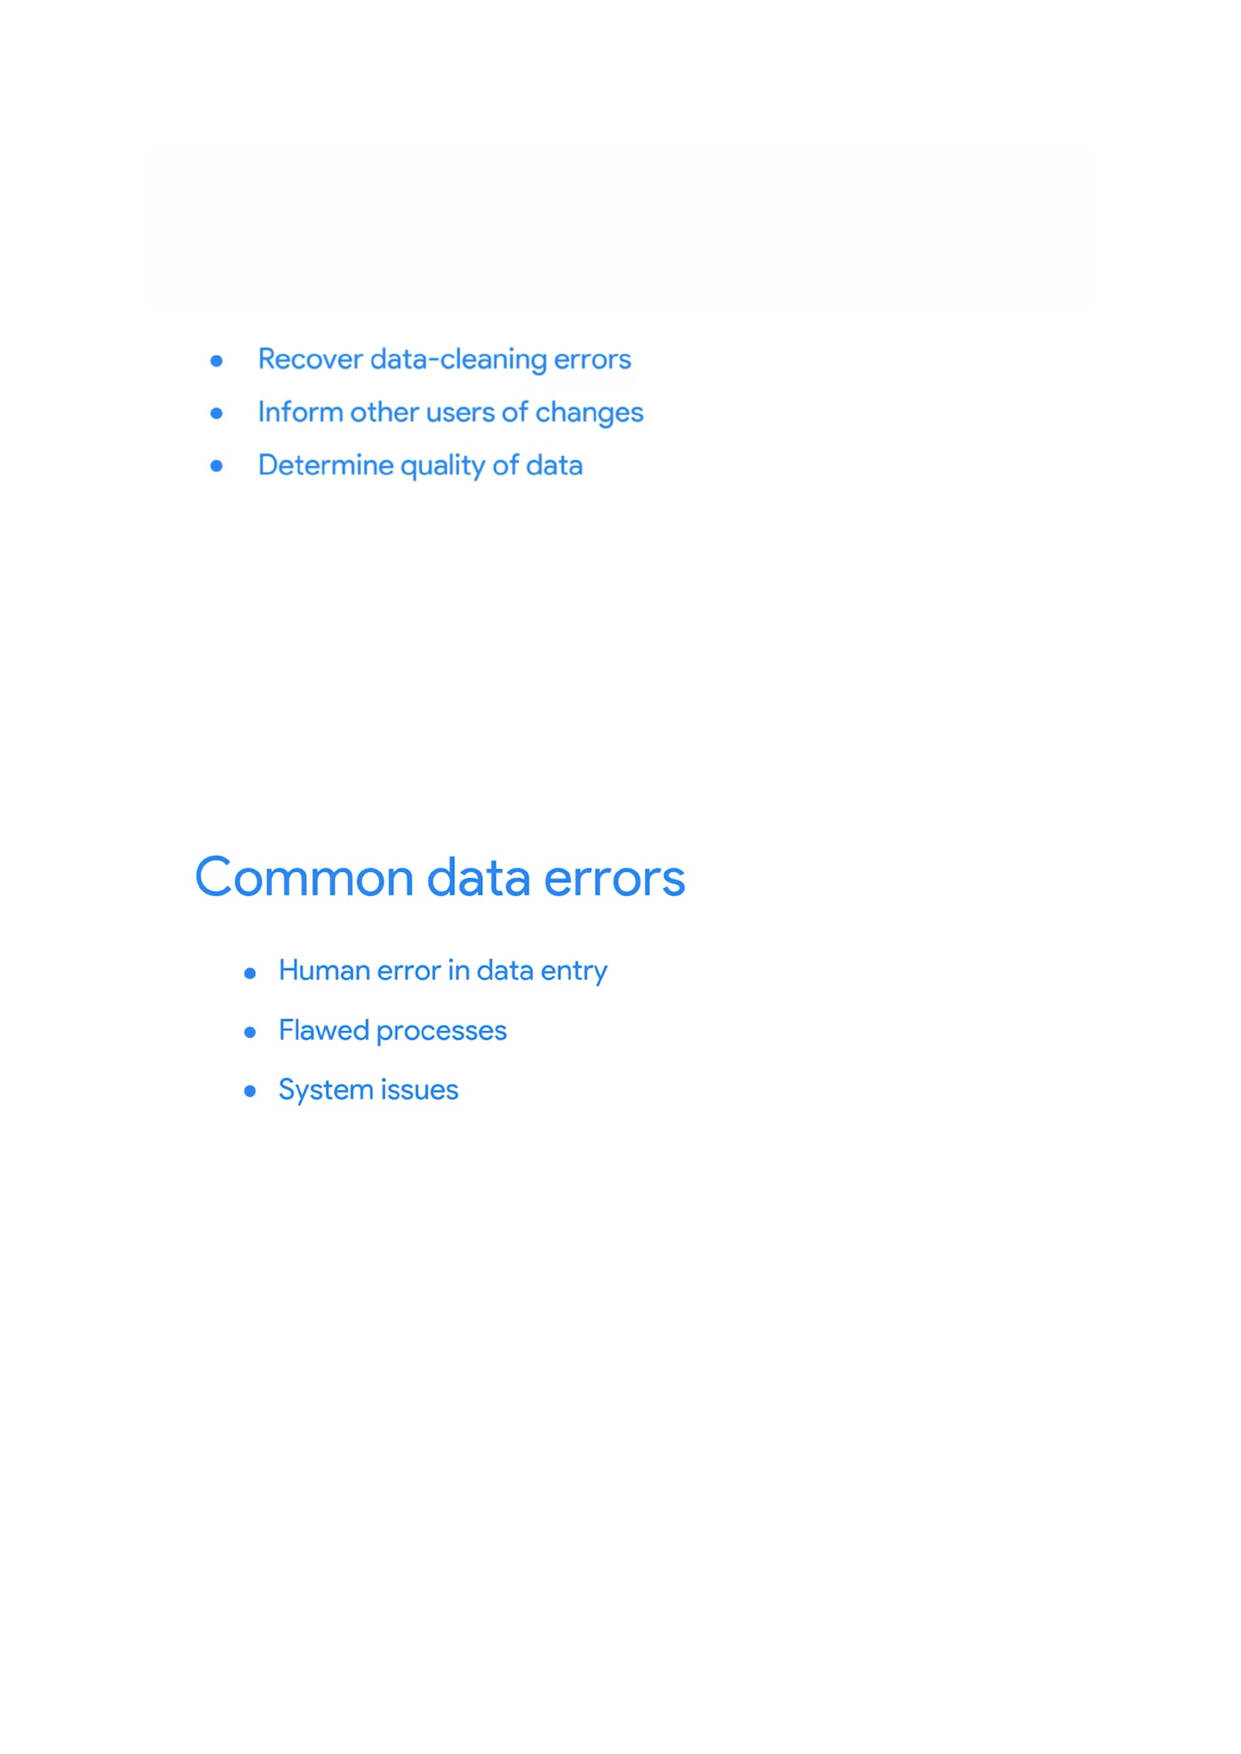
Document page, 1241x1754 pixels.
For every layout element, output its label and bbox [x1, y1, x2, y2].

picture [150, 150, 1091, 680]
picture [150, 713, 1091, 1243]
